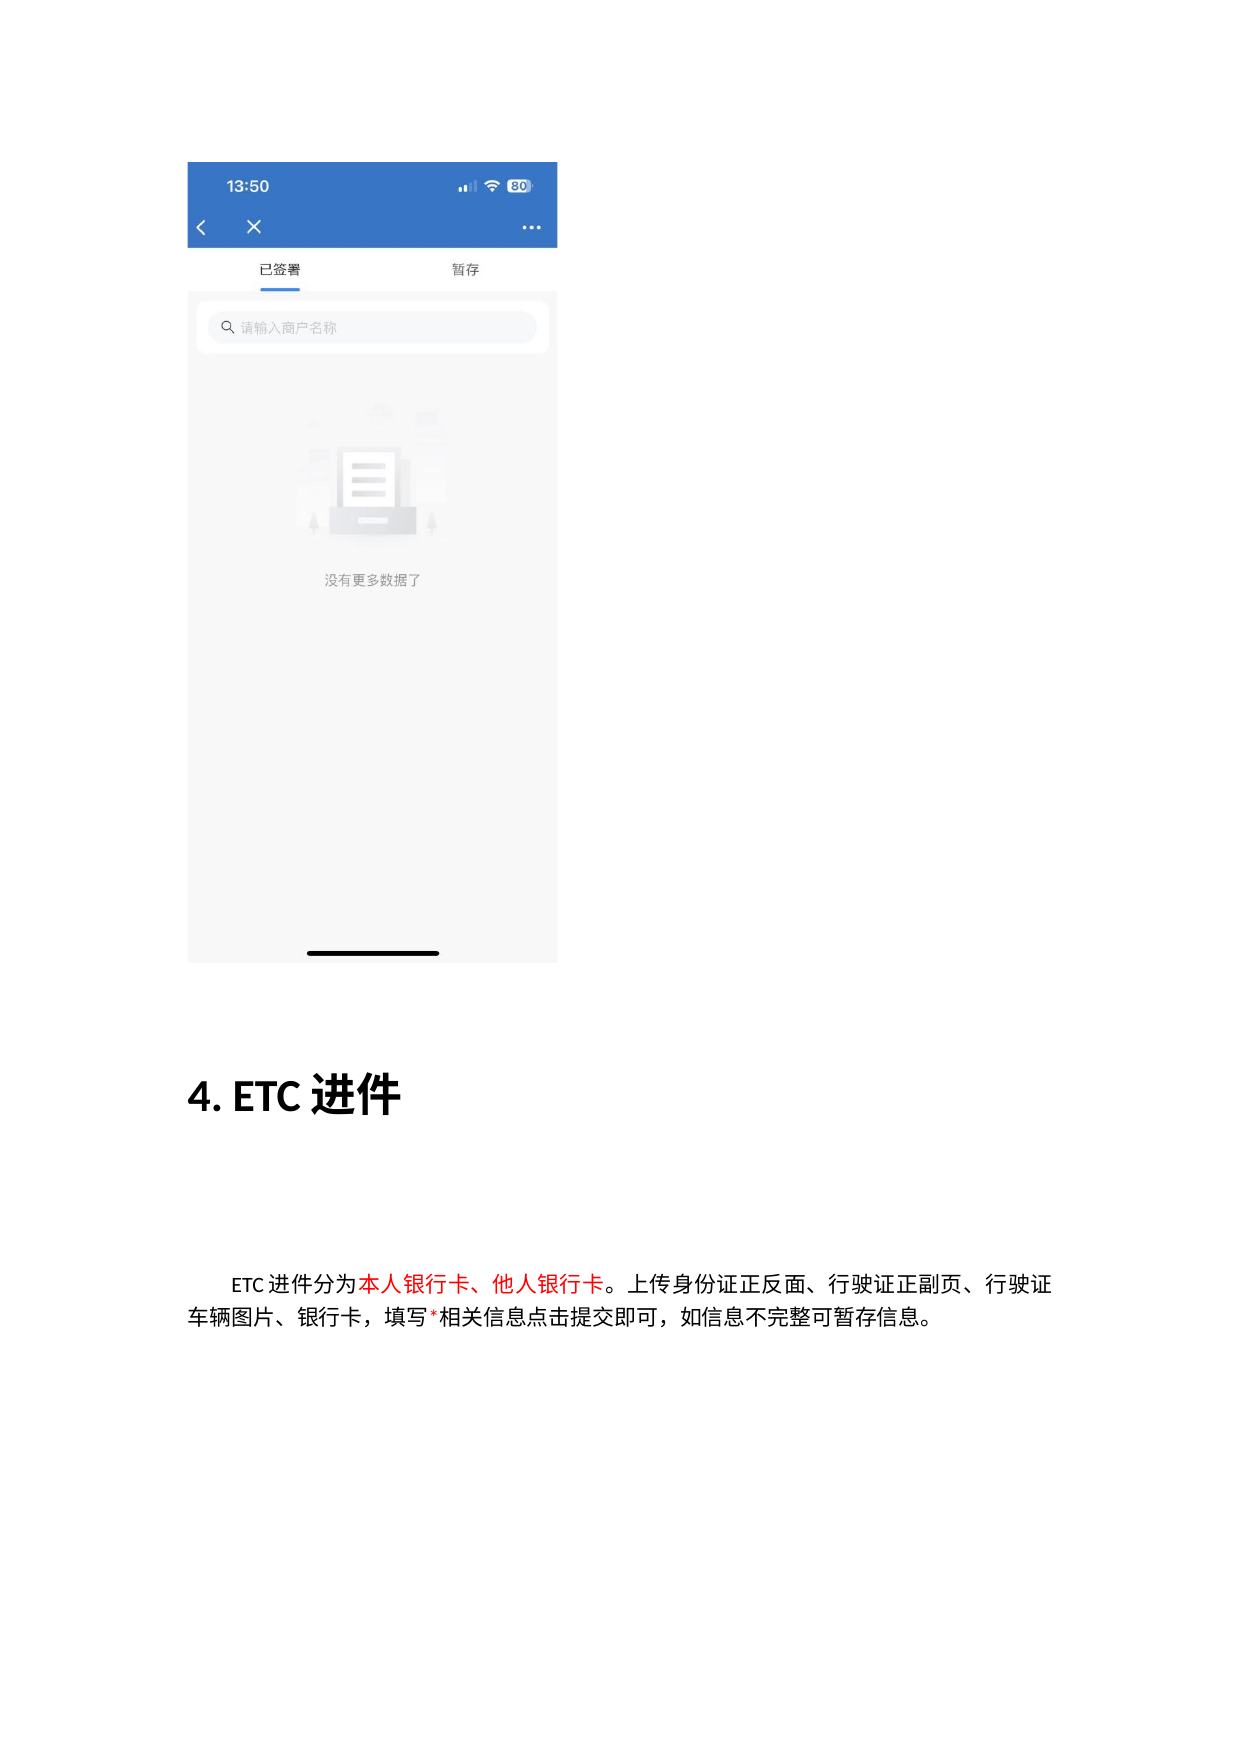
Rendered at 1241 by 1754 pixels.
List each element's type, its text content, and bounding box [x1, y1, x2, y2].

picture [187, 162, 558, 963]
subtitle ETC进件 [187, 1042, 1053, 1140]
text ETC进件分为本人银行卡、他人银行卡。上传身份证正反面、行驶证正副页、行驶证车辆图片、银行卡，填写*相关信息点击提交即可，如信息不完整可暂存信息。 [187, 1267, 1053, 1332]
